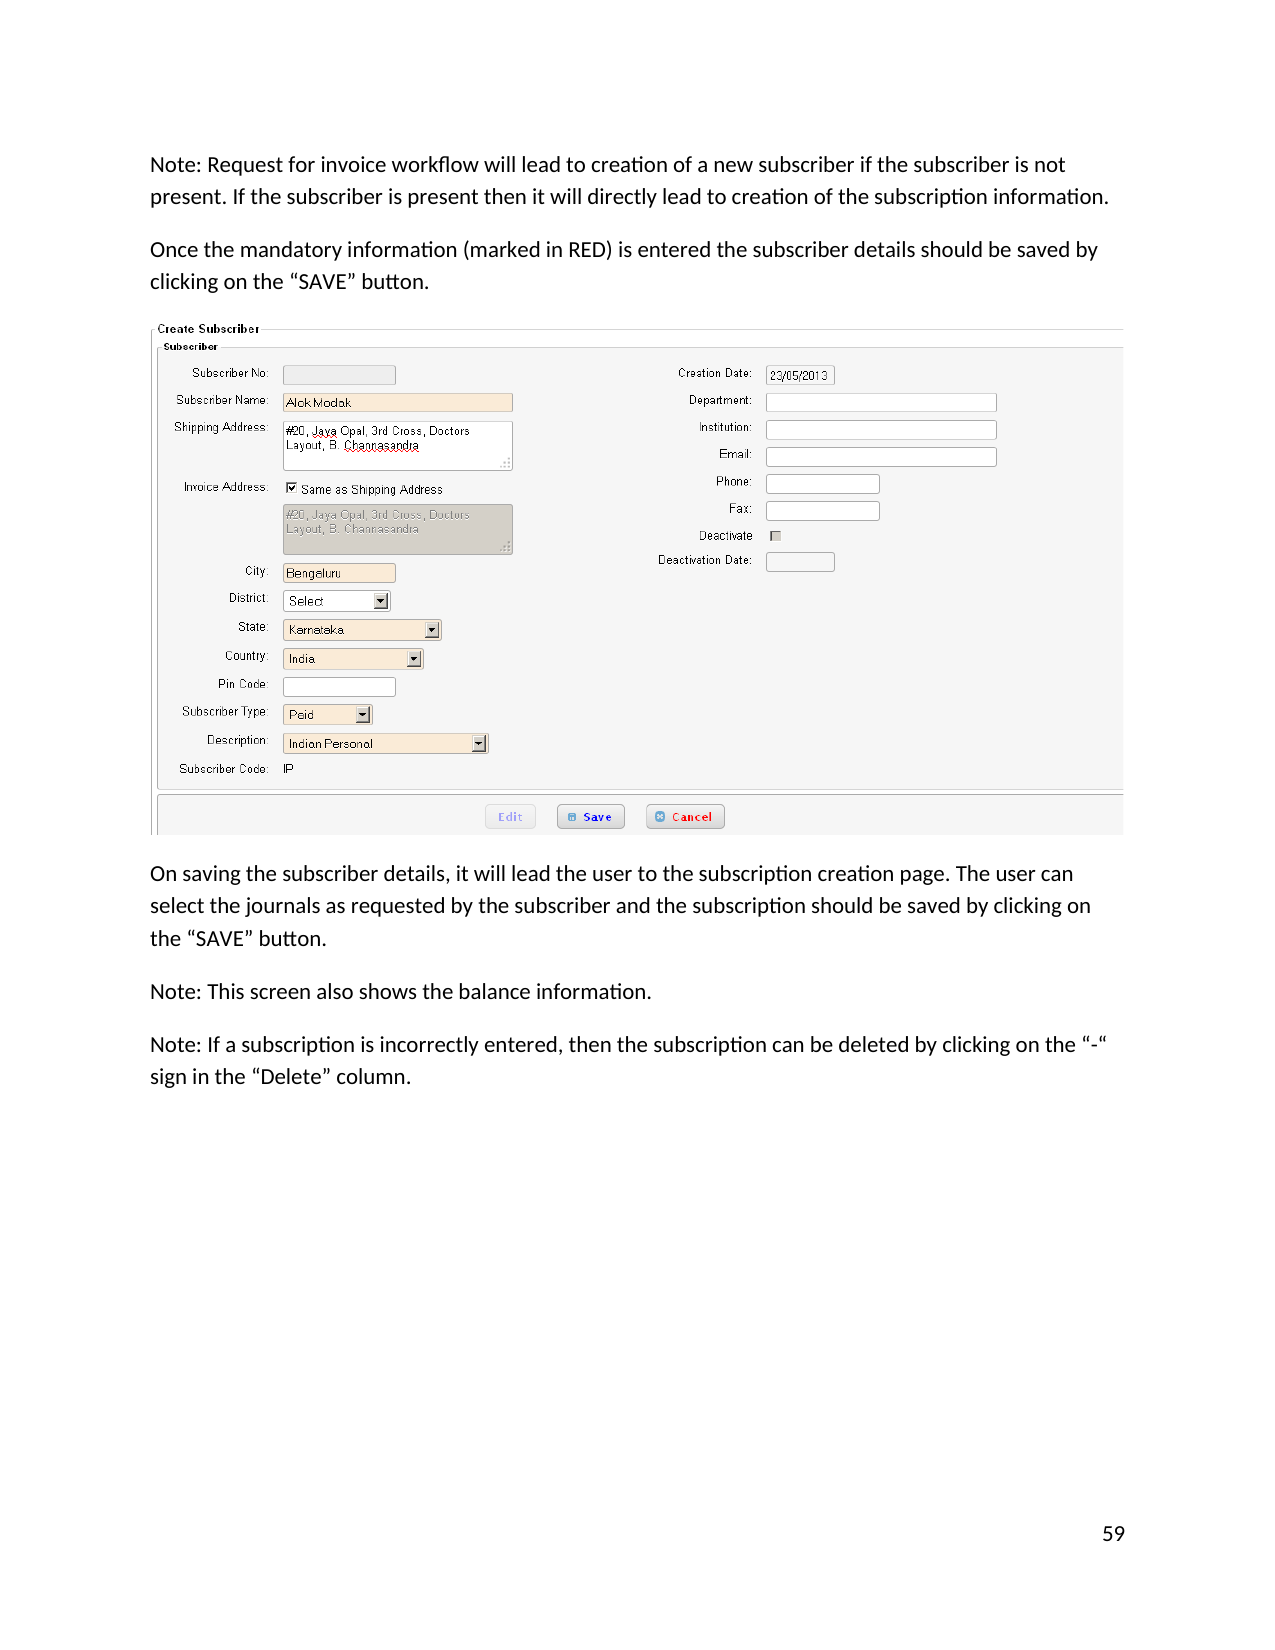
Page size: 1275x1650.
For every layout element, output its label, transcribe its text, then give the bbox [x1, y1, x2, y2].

text On saving the subscriber details, it will lead the user to the subscription creation page. The user can select the journals as requested by the subscriber and the subscription should be saved by clicking on the “SAVE” button. [150, 859, 1125, 952]
text Note: This screen also shows the balance information. [150, 977, 1125, 1005]
text Note: Request for invoice workflow will lead to creation of a new subscriber if the subscriber is not present. If the subscriber is present then it will directly lead to creation of the subscription information. [150, 150, 1125, 210]
text Once the mandatory information (marked in RED) is entered the subscriber details should be saved by clicking on the “SAVE” button. [150, 235, 1125, 295]
text Note: If a subscription is incorrectly entered, then the subscription can be deleted by clicking on the “-“ sign in the “Delete” column. [150, 1030, 1125, 1090]
picture [150, 320, 1124, 835]
